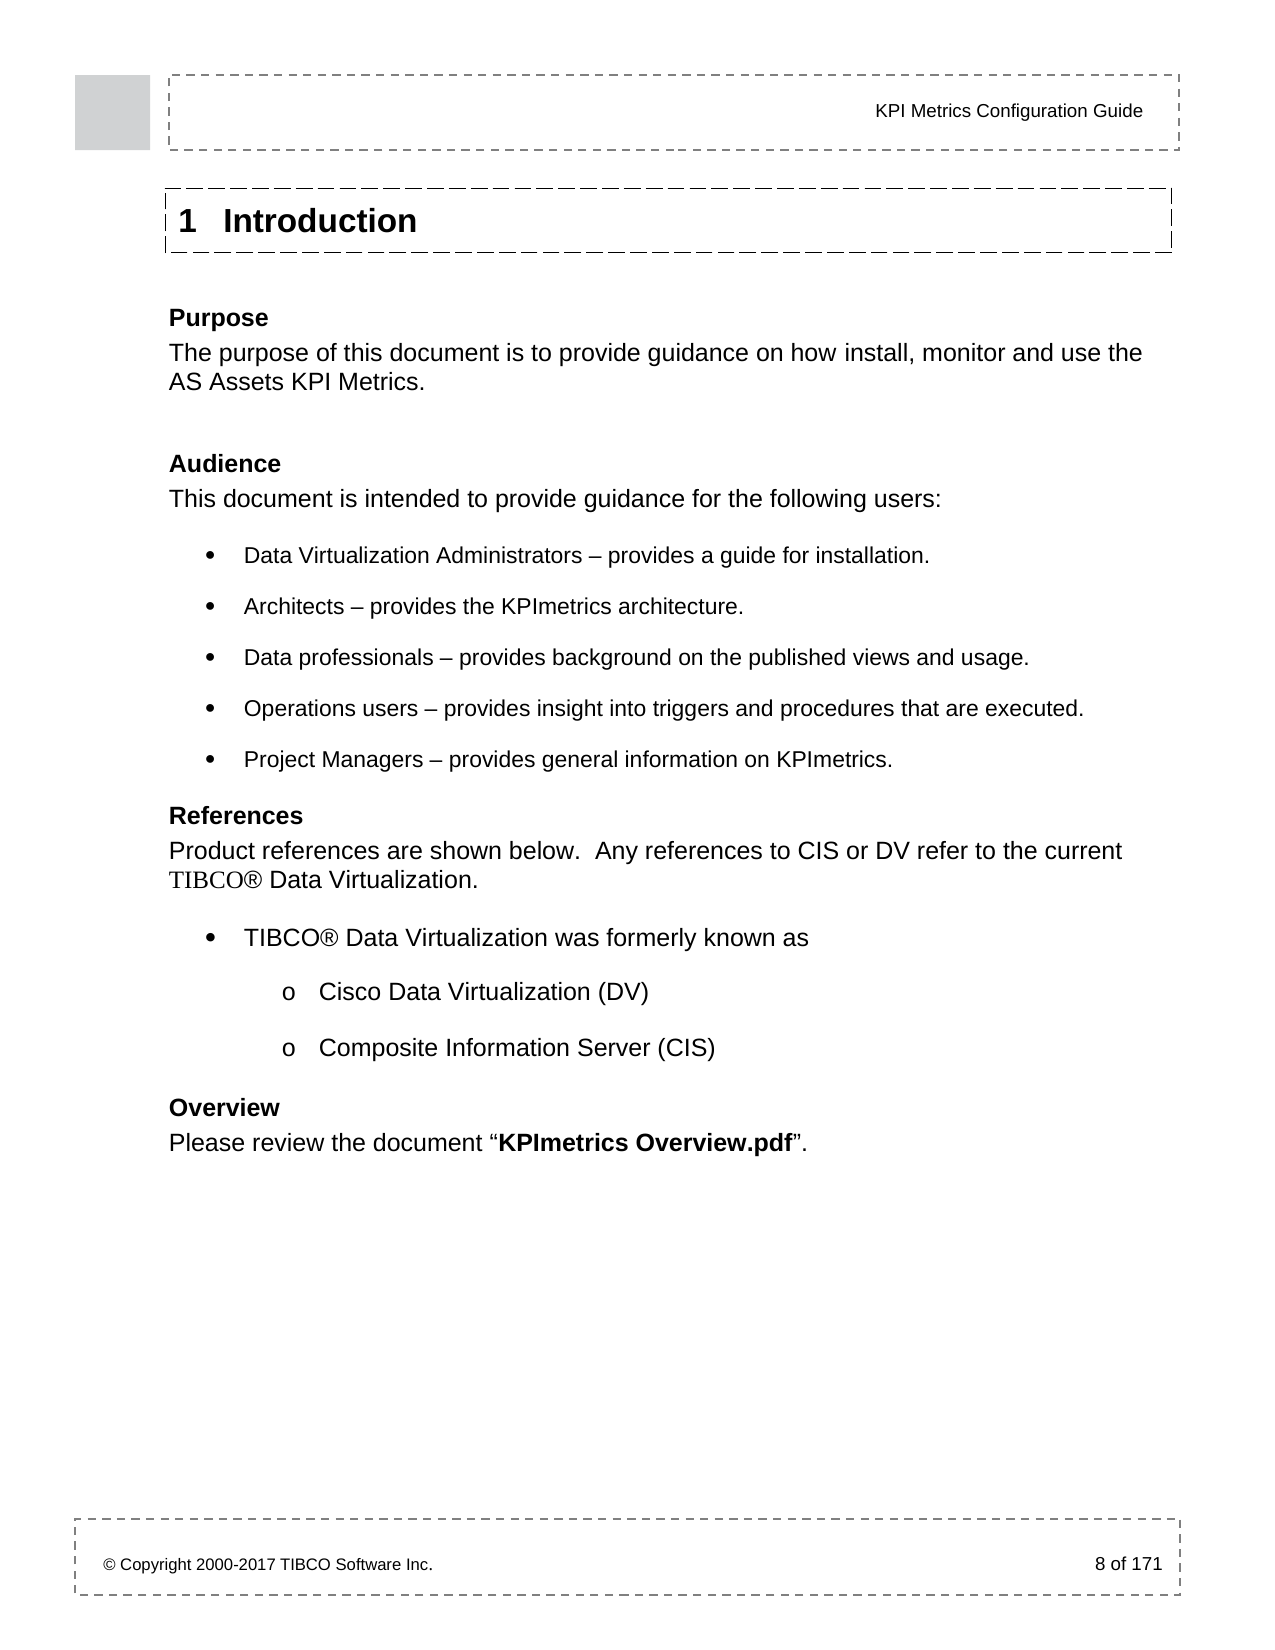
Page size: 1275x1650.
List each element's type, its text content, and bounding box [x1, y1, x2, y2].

subtitle Overview [169, 1093, 1162, 1122]
list Cisco Data Virtualization (DV) [281, 976, 1161, 1007]
list Operations users – provides insight into triggers and procedures that are executed. [206, 695, 1161, 721]
subtitle Purpose [169, 303, 1162, 332]
list Project Managers – provides general information on KPImetrics. [206, 746, 1161, 772]
list TIBCO® Data Virtualization was formerly known as [206, 922, 1161, 951]
list Architects – provides the KPImetrics architecture. [206, 593, 1161, 619]
text Product references are shown below. Any references to CIS or DV refer to the current TIBCO® Data Virtualization. [169, 836, 1162, 894]
list Composite Information Server (CIS) [281, 1033, 1161, 1064]
text This document is intended to provide guidance for the following users: [169, 484, 1162, 513]
subtitle Audience [169, 449, 1162, 478]
list Data professionals – provides background on the published views and usage. [206, 644, 1161, 670]
subtitle Introduction [164, 187, 1172, 253]
text The purpose of this document is to provide guidance on how install, monitor and use the AS Assets KPI Metrics. [169, 338, 1162, 396]
text Please review the document “KPImetrics Overview.pdf”. [169, 1128, 1162, 1157]
list Data Virtualization Administrators – provides a guide for installation. [206, 542, 1161, 568]
subtitle References [169, 801, 1162, 830]
